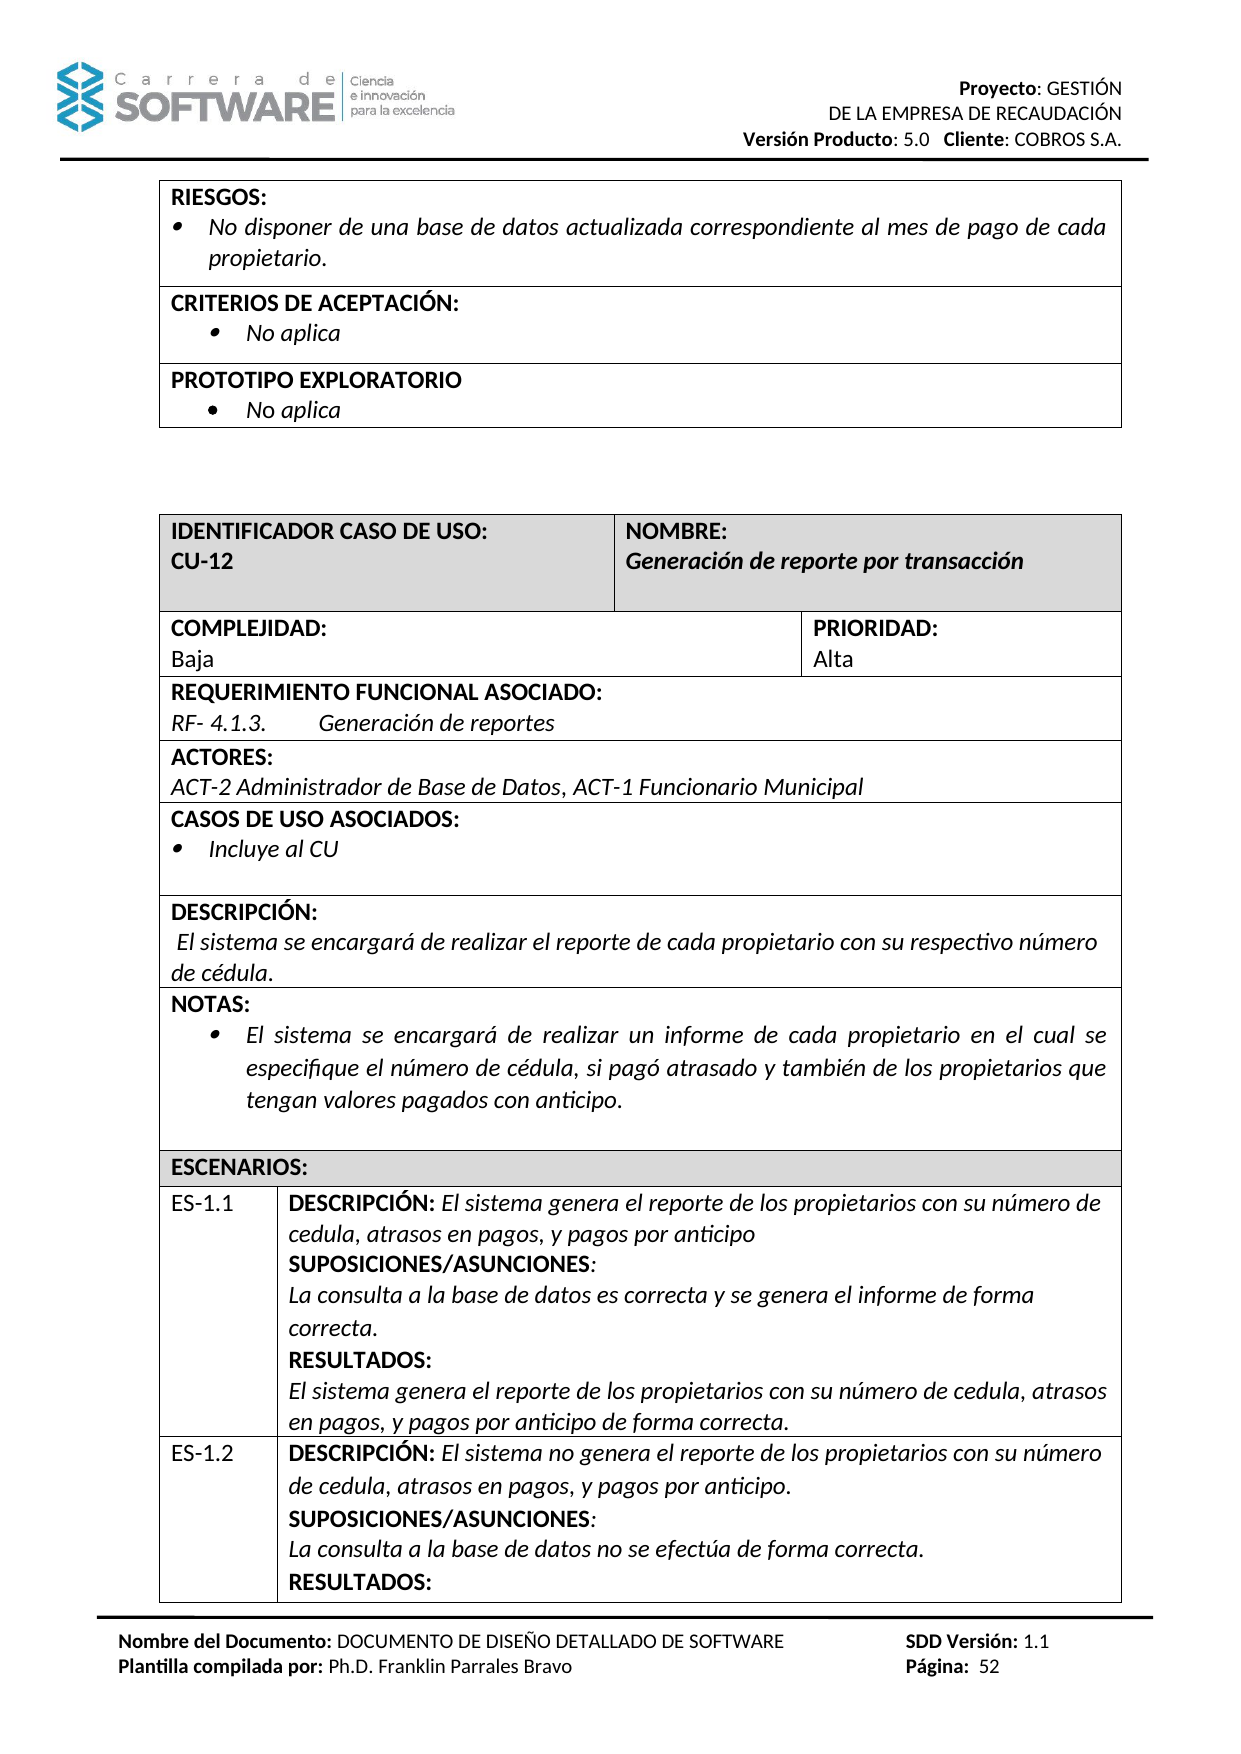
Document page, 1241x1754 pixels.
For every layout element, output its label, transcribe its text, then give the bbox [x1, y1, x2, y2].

table_cell PRIORIDAD: Alta [802, 612, 1121, 676]
table_cell PROTOTIPO EXPLORATORIO No aplica [160, 364, 1121, 427]
table_cell COMPLEJIDAD: Baja [160, 612, 801, 676]
picture [46, 46, 461, 154]
table_cell NOTAS: El sistema se encargará de realizar un informe de cada propietario en el cual se especifique el número de cédula, si pagó atrasado y también de los propietarios que tengan valores pagados con anticipo. [160, 988, 1121, 1150]
table_cell ACTORES: ACT-2 Administrador de Base de Datos, ACT-1 Funcionario Municipal [160, 741, 1121, 802]
table_cell DESCRIPCIÓN: El sistema se encargará de realizar el reporte de cada propietario con su respectivo número de cédula. [160, 896, 1121, 987]
table_cell RIESGOS: No disponer de una base de datos actualizada correspondiente al mes de pago de cada propietario. [160, 181, 1121, 286]
table_cell CASOS DE USO ASOCIADOS: Incluye al CU [160, 803, 1121, 894]
table_cell ESCENARIOS: [160, 1151, 1121, 1186]
table_cell ES-1.2 [160, 1437, 277, 1602]
table_cell DESCRIPCIÓN: El sistema genera el reporte de los propietarios con su número de cedula, atrasos en pagos, y pagos por anticipo SUPOSICIONES/ASUNCIONES: La consulta a la base de datos es correcta y se genera el informe de forma correcta. RESULTADOS: El sistema genera el reporte de los propietarios con su número de cedula, atrasos en pagos, y pagos por anticipo de forma correcta. [278, 1187, 1121, 1436]
table_header NOMBRE: Generación de reporte por transacción [615, 515, 1121, 611]
table_cell ES-1.1 [160, 1187, 277, 1436]
table_header IDENTIFICADOR CASO DE USO: CU-12 [160, 515, 614, 611]
table_cell REQUERIMIENTO FUNCIONAL ASOCIADO: RF- 4.1.3. Generación de reportes [160, 677, 1121, 740]
table_cell CRITERIOS DE ACEPTACIÓN: No aplica [160, 287, 1121, 363]
